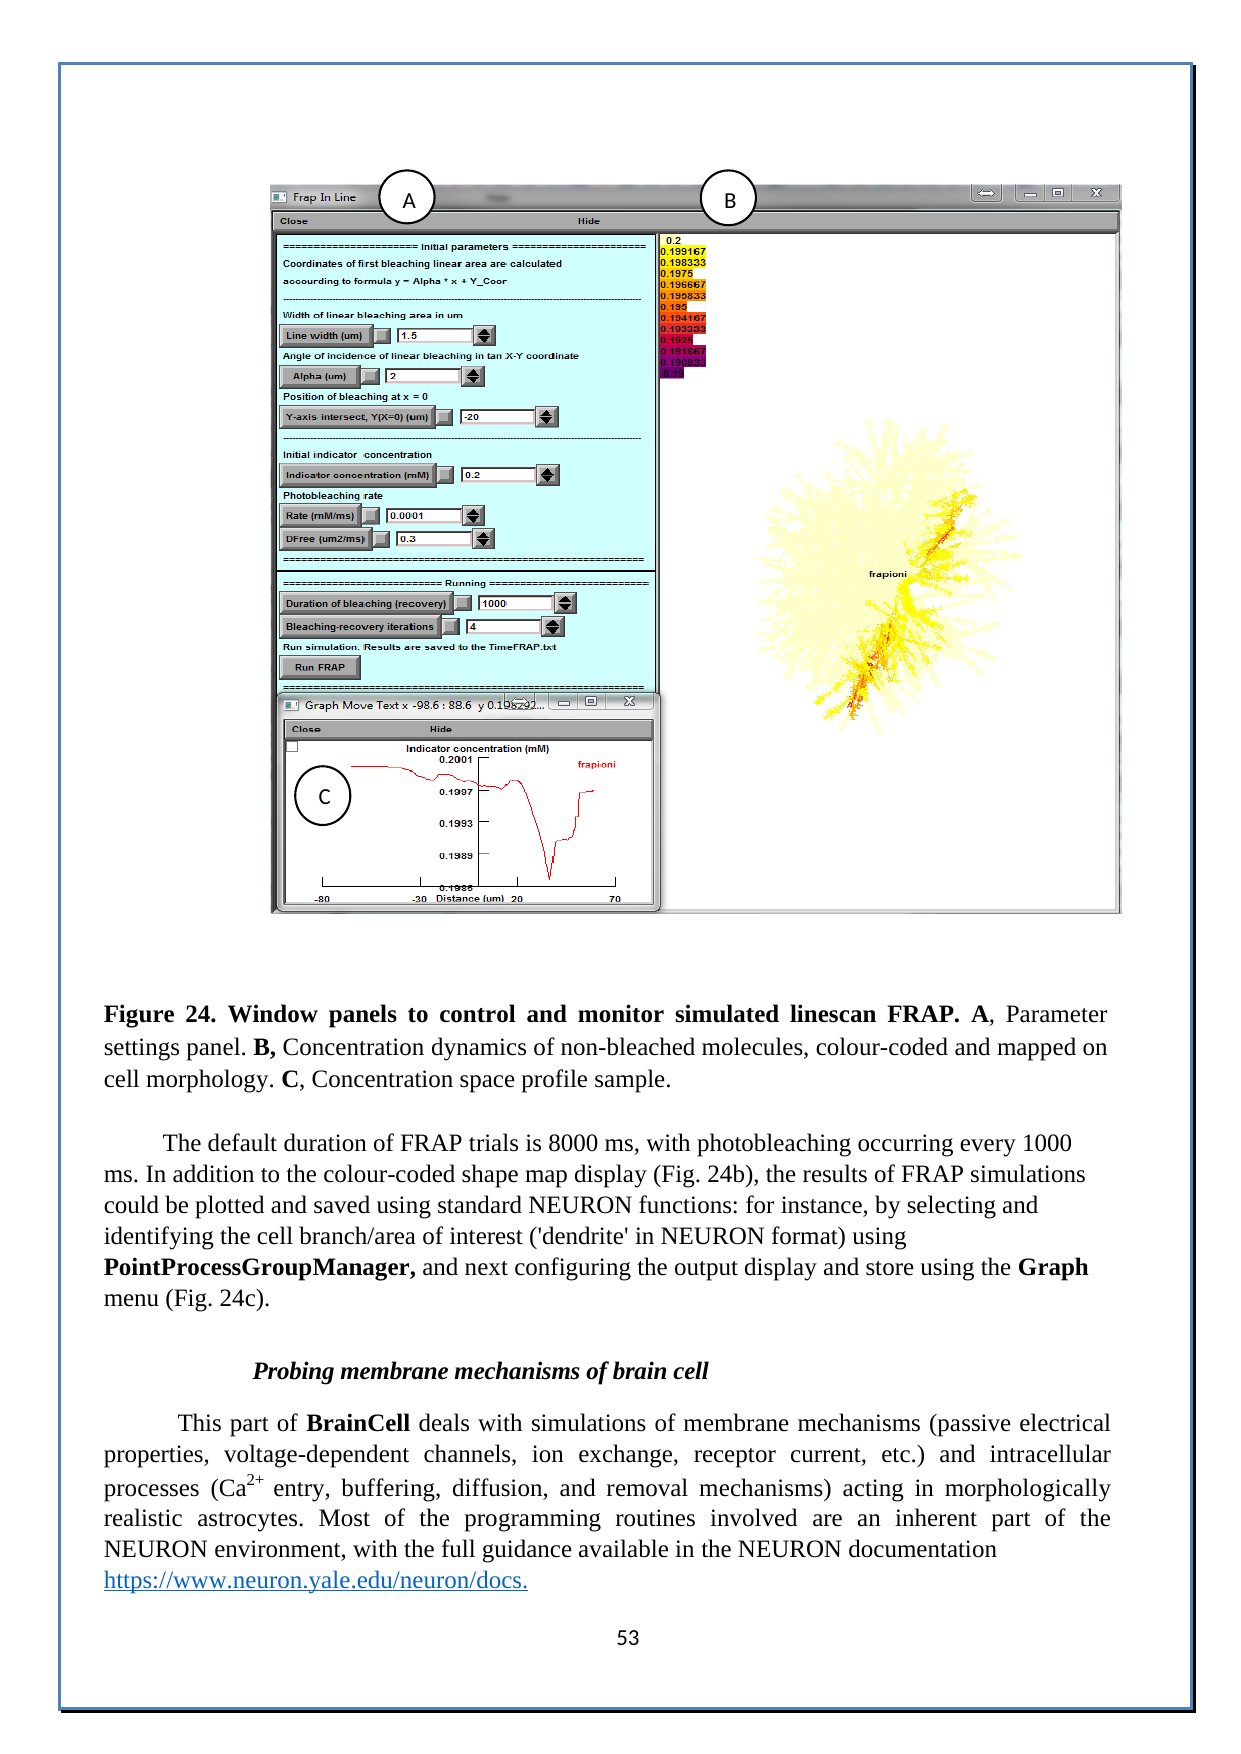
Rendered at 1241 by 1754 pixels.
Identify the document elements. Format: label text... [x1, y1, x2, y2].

text The default duration of FRAP trials is 8000 ms, with photobleaching occurring every 1000 ms. In addition to the colour-coded shape map display (Fig. 24b), the results of FRAP simulations could be plotted and saved using standard NEURON functions: for instance, by selecting and identifying the cell branch/area of interest ('dendrite' in NEURON format) using PointProcessGroupManager, and next configuring the output display and store using the Graph menu (Fig. 24c). [103, 1128, 1113, 1312]
text https://www.neuron.yale.edu/neuron/docs. [103, 1565, 1111, 1594]
text This part of BrainCell deals with simulations of membrane mechanisms (passive electrical properties, voltage-dependent channels, ion exchange, receptor current, etc.) and intracellular processes (Ca2+ entry, buffering, diffusion, and removal mechanisms) acting in morphologically realistic astrocytes. Most of the programming routines involved are an inherent part of the NEURON environment, with the full guidance available in the NEURON documentation [103, 1408, 1111, 1563]
text Figure 24. Window panels to control and monitor simulated linescan FRAP. A, Parameter settings panel. B, Concentration dynamics of non-bleached molecules, colour-coded and mapped on cell morphology. C, Concentration space profile sample. [103, 999, 1108, 1093]
subtitle Probing membrane mechanisms of brain cell [178, 1356, 1093, 1384]
picture [270, 181, 1122, 914]
